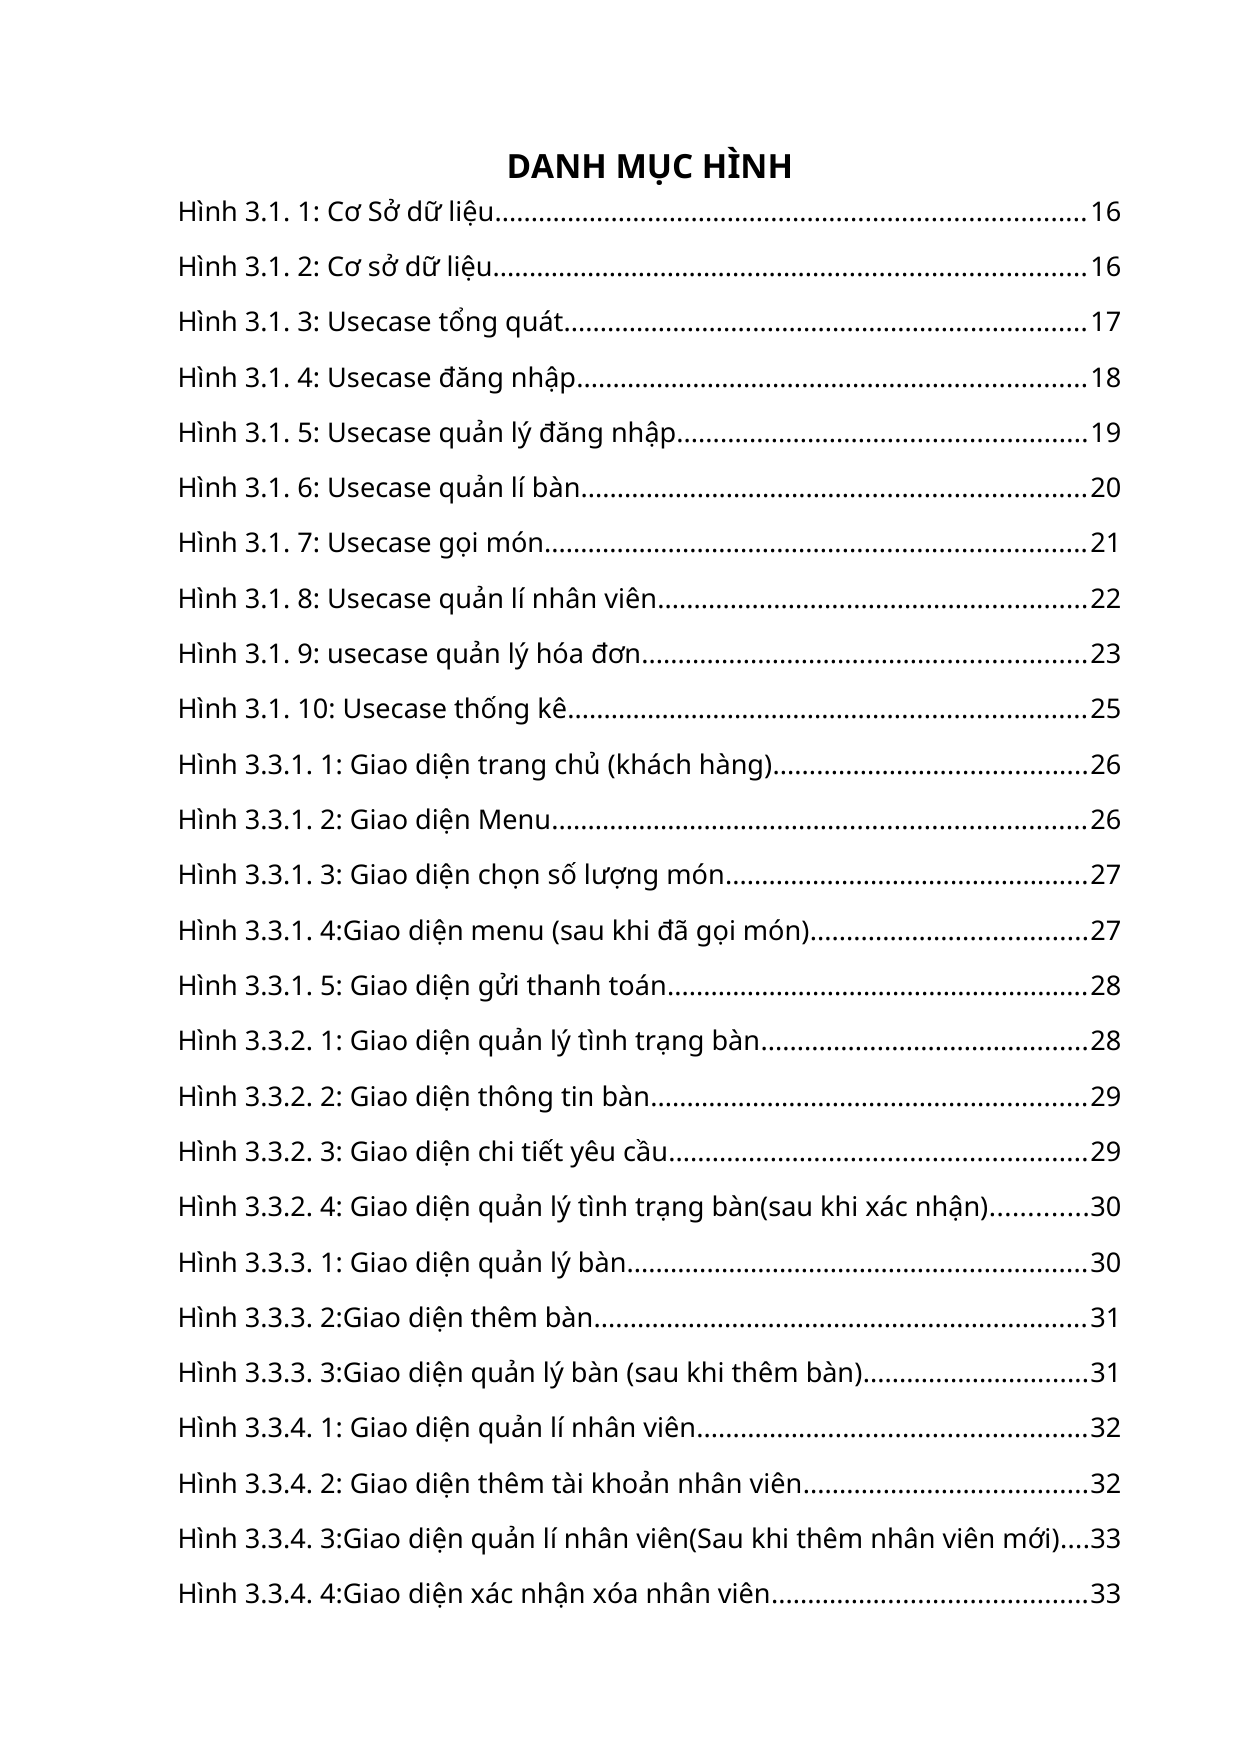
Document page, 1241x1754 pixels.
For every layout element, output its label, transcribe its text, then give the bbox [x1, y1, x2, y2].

text Hình 3.1. 10: Usecase thống kê 25 [177, 690, 1122, 727]
text Hình 3.3.1. 2: Giao diện Menu 26 [177, 801, 1122, 837]
text Hình 3.1. 1: Cơ Sở dữ liệu 16 [177, 192, 1122, 229]
text Hình 3.1. 9: usecase quản lý hóa đơn 23 [177, 634, 1122, 671]
text Hình 3.3.1. 3: Giao diện chọn số lượng món 27 [177, 856, 1122, 893]
text Hình 3.3.4. 1: Giao diện quản lí nhân viên 32 [177, 1409, 1122, 1446]
text Hình 3.3.3. 2:Giao diện thêm bàn 31 [177, 1298, 1122, 1335]
text Hình 3.1. 4: Usecase đăng nhập 18 [177, 358, 1122, 395]
text Hình 3.1. 7: Usecase gọi món 21 [177, 524, 1122, 561]
text Hình 3.3.3. 1: Giao diện quản lý bàn 30 [177, 1243, 1122, 1280]
text Hình 3.1. 6: Usecase quản lí bàn 20 [177, 469, 1122, 506]
text Hình 3.1. 2: Cơ sở dữ liệu 16 [177, 247, 1122, 284]
text Hình 3.1. 8: Usecase quản lí nhân viên 22 [177, 579, 1122, 616]
text Hình 3.3.2. 4: Giao diện quản lý tình trạng bàn(sau khi xác nhận) 30 [177, 1188, 1122, 1224]
text Hình 3.3.2. 2: Giao diện thông tin bàn 29 [177, 1077, 1122, 1114]
text Hình 3.1. 5: Usecase quản lý đăng nhập 19 [177, 413, 1122, 450]
text Hình 3.3.2. 3: Giao diện chi tiết yêu cầu 29 [177, 1132, 1122, 1169]
text Hình 3.3.1. 5: Giao diện gửi thanh toán 28 [177, 966, 1122, 1003]
text Hình 3.3.2. 1: Giao diện quản lý tình trạng bàn 28 [177, 1022, 1122, 1059]
text Hình 3.1. 3: Usecase tổng quát 17 [177, 303, 1122, 339]
text Hình 3.3.1. 4:Giao diện menu (sau khi đã gọi món) 27 [177, 911, 1122, 948]
text Hình 3.3.4. 3:Giao diện quản lí nhân viên(Sau khi thêm nhân viên mới) 33 [177, 1519, 1122, 1556]
text Hình 3.3.3. 3:Giao diện quản lý bàn (sau khi thêm bàn) 31 [177, 1354, 1122, 1391]
text Hình 3.3.4. 2: Giao diện thêm tài khoản nhân viên 32 [177, 1464, 1122, 1501]
text Hình 3.3.4. 4:Giao diện xác nhận xóa nhân viên 33 [177, 1575, 1122, 1612]
text Hình 3.3.1. 1: Giao diện trang chủ (khách hàng) 26 [177, 745, 1122, 782]
subtitle DANH MỤC HÌNH [177, 143, 1122, 188]
